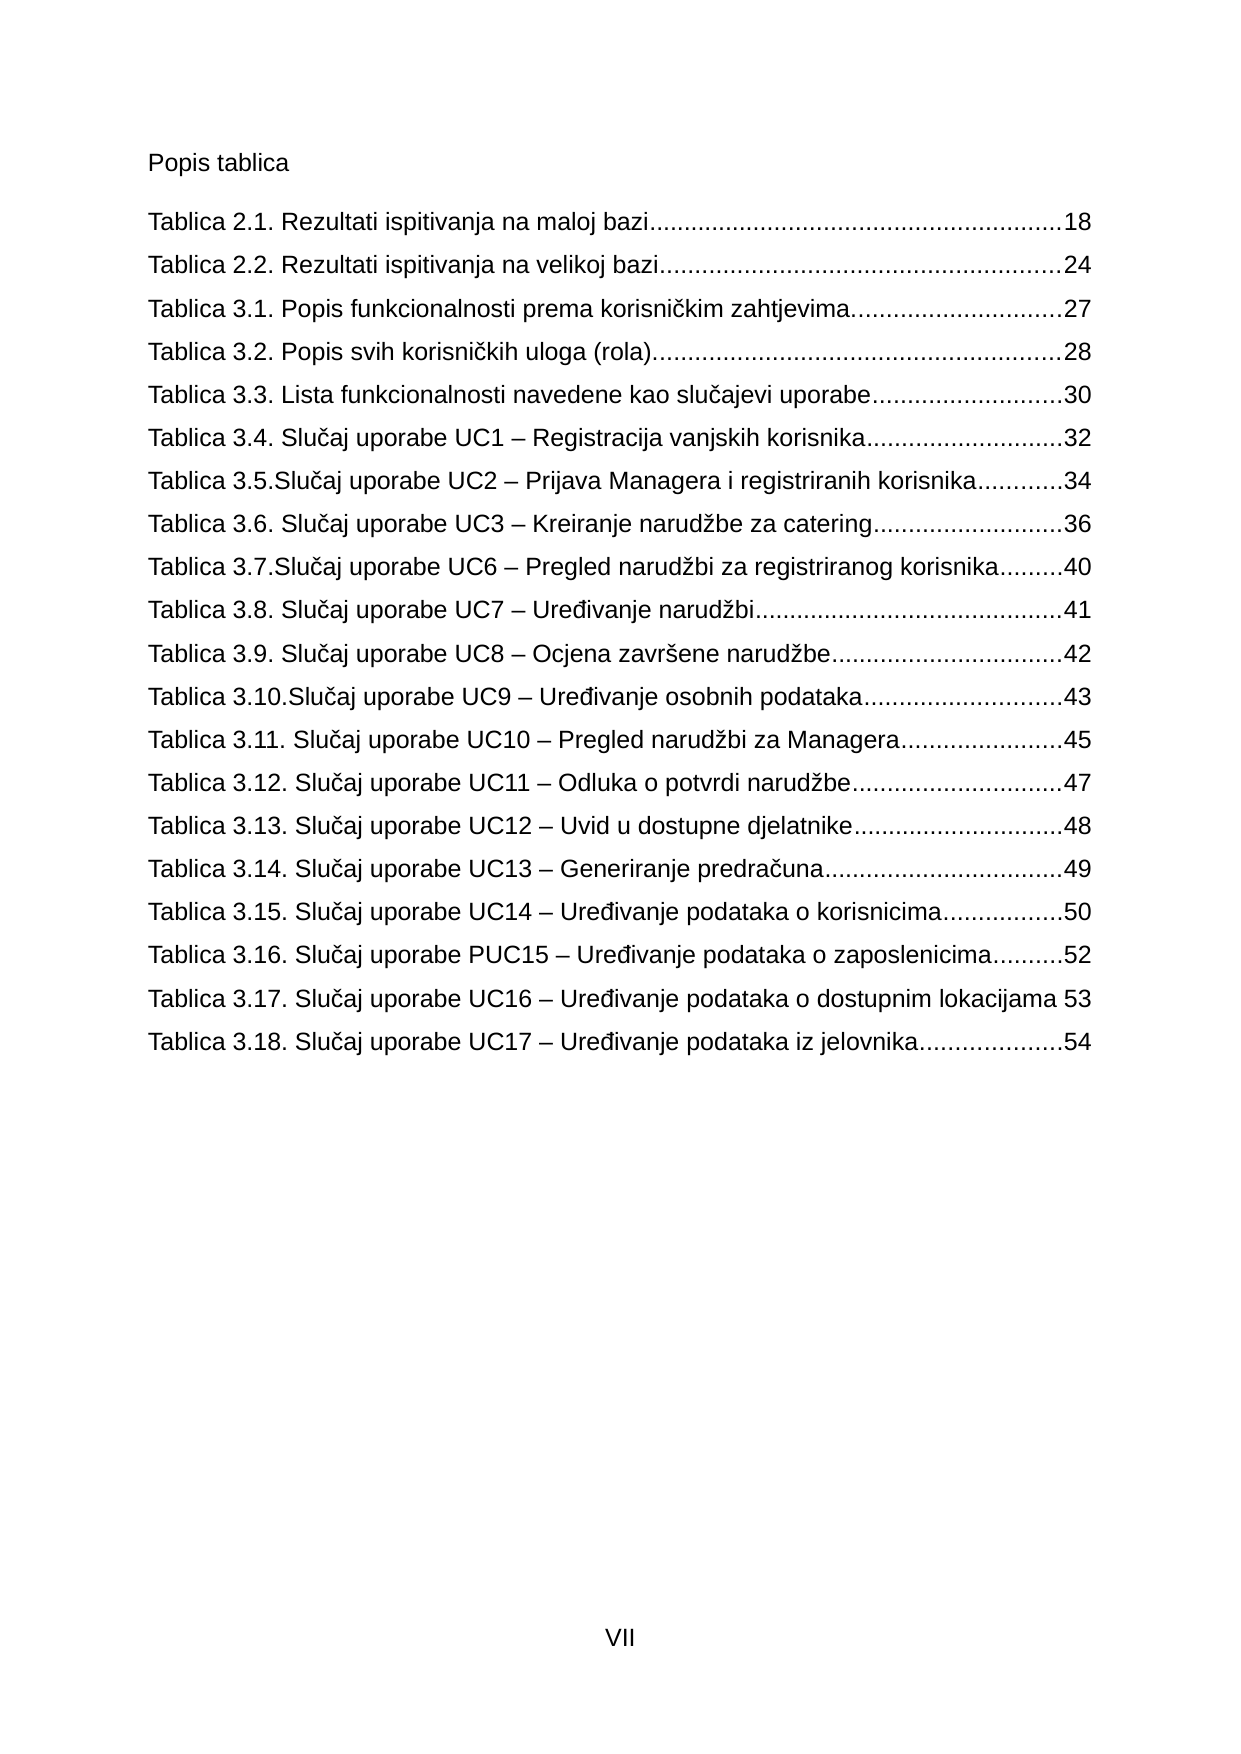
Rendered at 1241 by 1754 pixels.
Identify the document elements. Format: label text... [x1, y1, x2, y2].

text Tablica 2.1. Rezultati ispitivanja na maloj bazi 18 [148, 207, 1093, 236]
text Tablica 3.5.Slučaj uporabe UC2 – Prijava Managera i registriranih korisnika 34 [148, 466, 1093, 495]
text Tablica 2.2. Rezultati ispitivanja na velikoj bazi 24 [148, 251, 1093, 279]
text Tablica 3.3. Lista funkcionalnosti navedene kao slučajevi uporabe 30 [148, 380, 1093, 409]
text Tablica 3.8. Slučaj uporabe UC7 – Uređivanje narudžbi 41 [148, 596, 1093, 624]
text Tablica 3.11. Slučaj uporabe UC10 – Pregled narudžbi za Managera 45 [148, 725, 1093, 754]
text Tablica 3.7.Slučaj uporabe UC6 – Pregled narudžbi za registriranog korisnika 40 [148, 552, 1093, 581]
text Tablica 3.4. Slučaj uporabe UC1 – Registracija vanjskih korisnika 32 [148, 423, 1093, 452]
text Tablica 3.9. Slučaj uporabe UC8 – Ocjena završene narudžbe 42 [148, 639, 1093, 667]
text Tablica 3.10.Slučaj uporabe UC9 – Uređivanje osobnih podataka 43 [148, 682, 1093, 711]
text Popis tablica [148, 148, 1093, 176]
text Tablica 3.12. Slučaj uporabe UC11 – Odluka o potvrdi narudžbe 47 [148, 768, 1093, 797]
text Tablica 3.1. Popis funkcionalnosti prema korisničkim zahtjevima. 27 [148, 294, 1093, 322]
text Tablica 3.15. Slučaj uporabe UC14 – Uređivanje podataka o korisnicima 50 [148, 897, 1093, 926]
text Tablica 3.6. Slučaj uporabe UC3 – Kreiranje narudžbe za catering 36 [148, 509, 1093, 538]
text Tablica 3.17. Slučaj uporabe UC16 – Uređivanje podataka o dostupnim lokacijama 53 [148, 984, 1093, 1012]
text Tablica 3.16. Slučaj uporabe PUC15 – Uređivanje podataka o zaposlenicima 52 [148, 941, 1093, 969]
text Tablica 3.13. Slučaj uporabe UC12 – Uvid u dostupne djelatnike 48 [148, 811, 1093, 840]
text Tablica 3.18. Slučaj uporabe UC17 – Uređivanje podataka iz jelovnika 54 [148, 1027, 1093, 1056]
text Tablica 3.14. Slučaj uporabe UC13 – Generiranje predračuna 49 [148, 854, 1093, 883]
text Tablica 3.2. Popis svih korisničkih uloga (rola). 28 [148, 337, 1093, 366]
